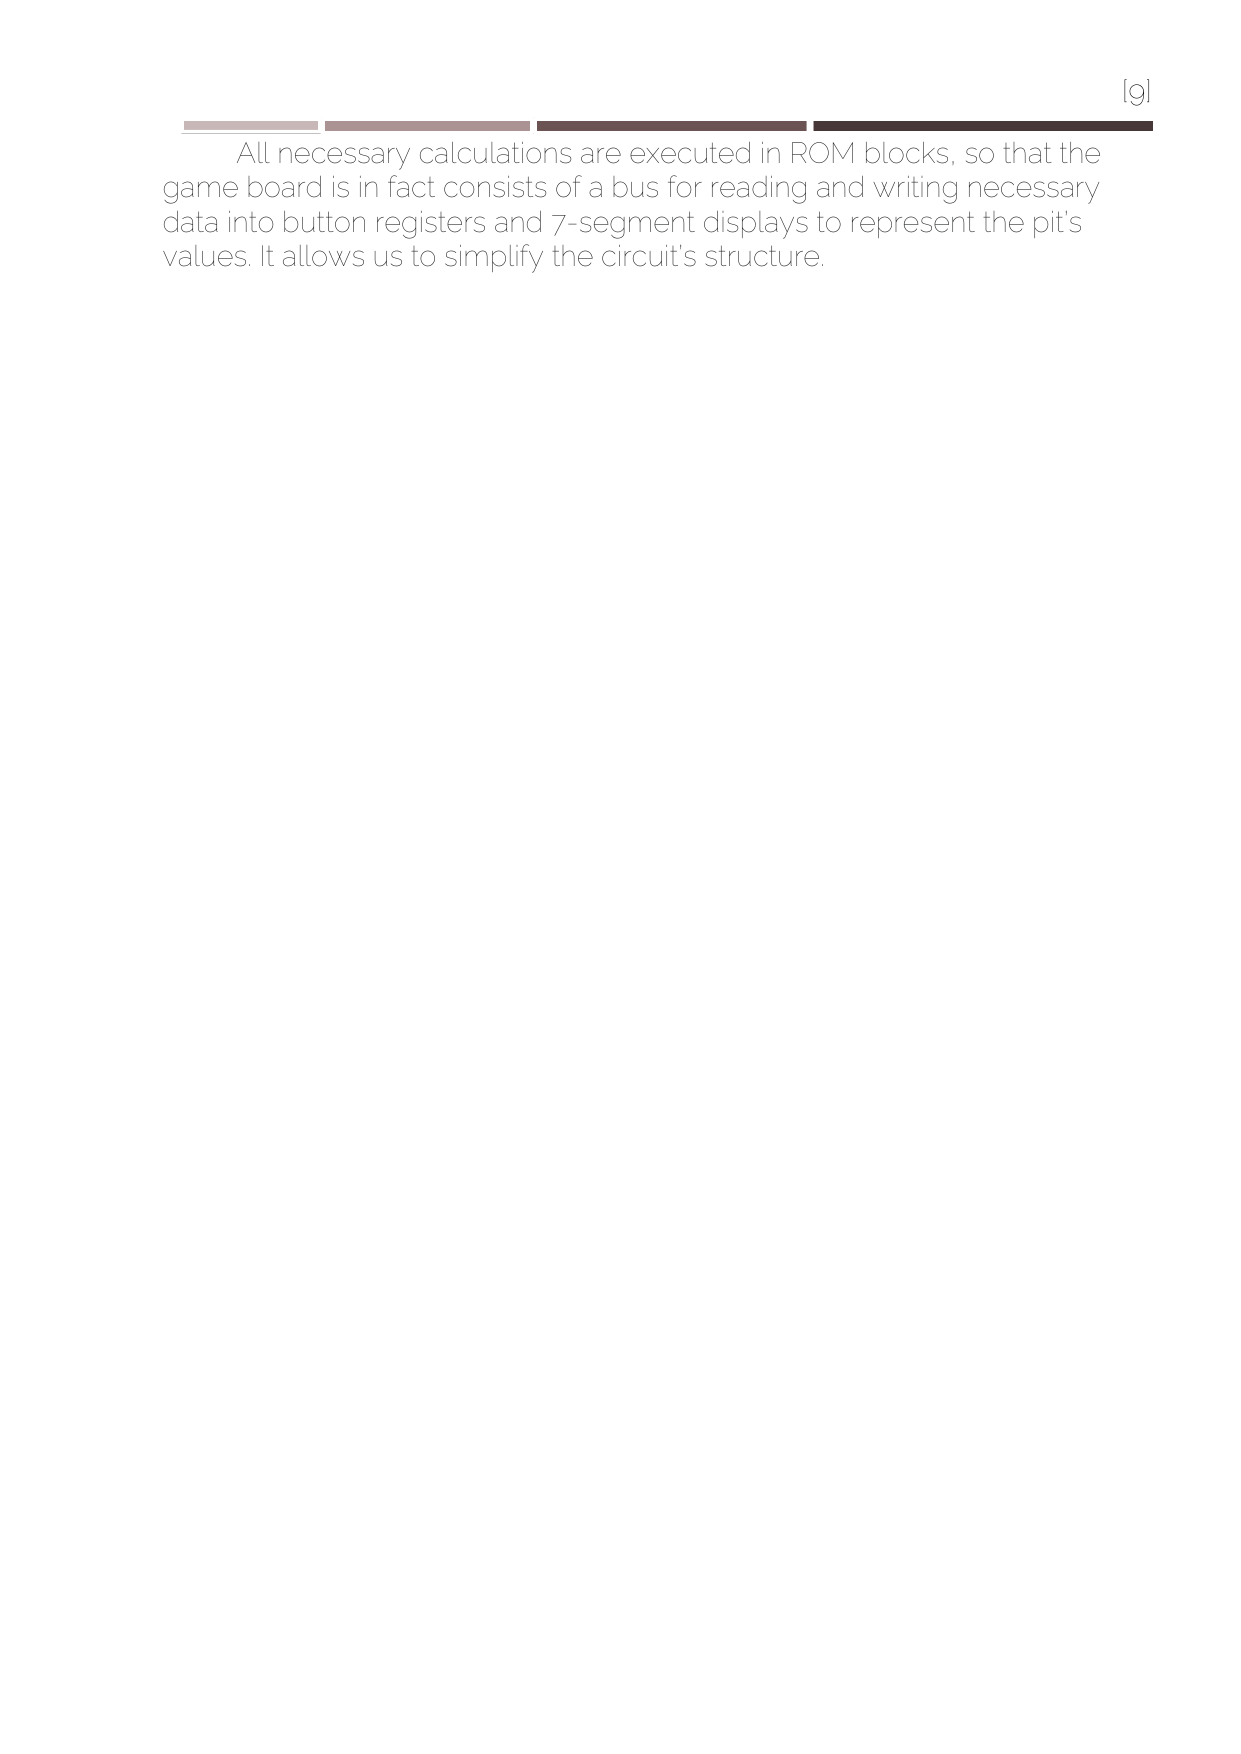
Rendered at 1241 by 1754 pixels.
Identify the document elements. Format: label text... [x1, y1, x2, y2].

text All necessary calculations are executed in ROM blocks, so that the game board is in fact consists of a bus for reading and writing necessary data into button registers and 7-segment displays to represent the pit’s values. It allows us to simplify the circuit’s structure. [162, 136, 1152, 273]
picture [180, 117, 1156, 134]
